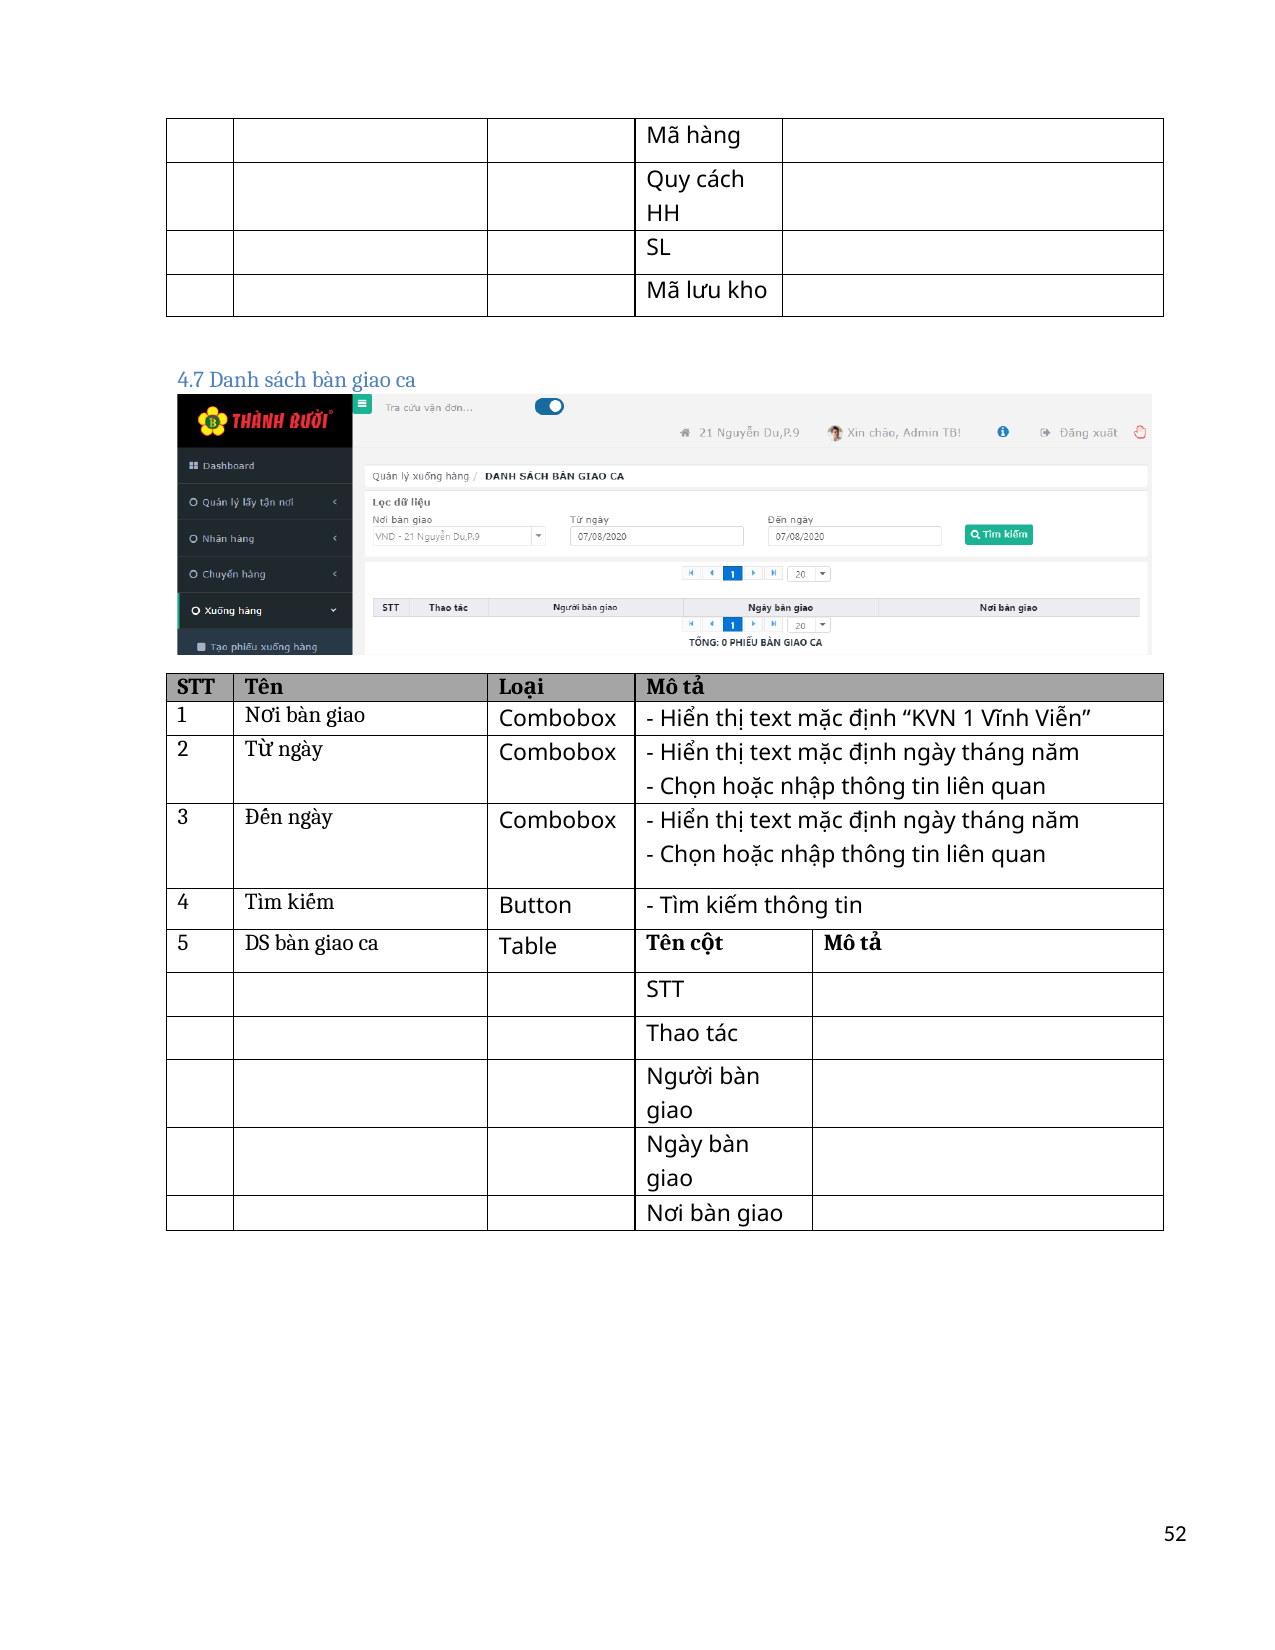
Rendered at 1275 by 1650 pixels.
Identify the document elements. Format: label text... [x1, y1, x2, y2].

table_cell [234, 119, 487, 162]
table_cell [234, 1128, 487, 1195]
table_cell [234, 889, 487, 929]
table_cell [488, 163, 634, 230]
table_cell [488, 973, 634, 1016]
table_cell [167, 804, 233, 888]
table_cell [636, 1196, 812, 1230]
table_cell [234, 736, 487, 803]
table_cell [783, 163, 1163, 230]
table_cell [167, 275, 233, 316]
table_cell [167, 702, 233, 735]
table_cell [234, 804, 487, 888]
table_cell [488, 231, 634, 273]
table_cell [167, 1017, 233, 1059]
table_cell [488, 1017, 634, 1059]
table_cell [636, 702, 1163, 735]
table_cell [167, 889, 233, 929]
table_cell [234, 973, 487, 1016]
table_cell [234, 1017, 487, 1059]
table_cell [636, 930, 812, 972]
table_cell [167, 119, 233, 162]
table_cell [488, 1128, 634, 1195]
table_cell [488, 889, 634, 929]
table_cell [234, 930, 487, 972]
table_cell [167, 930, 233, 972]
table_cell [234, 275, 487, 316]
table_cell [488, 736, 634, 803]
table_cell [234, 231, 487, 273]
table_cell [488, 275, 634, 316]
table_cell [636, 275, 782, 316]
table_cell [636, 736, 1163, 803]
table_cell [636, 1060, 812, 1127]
picture [177, 394, 1153, 655]
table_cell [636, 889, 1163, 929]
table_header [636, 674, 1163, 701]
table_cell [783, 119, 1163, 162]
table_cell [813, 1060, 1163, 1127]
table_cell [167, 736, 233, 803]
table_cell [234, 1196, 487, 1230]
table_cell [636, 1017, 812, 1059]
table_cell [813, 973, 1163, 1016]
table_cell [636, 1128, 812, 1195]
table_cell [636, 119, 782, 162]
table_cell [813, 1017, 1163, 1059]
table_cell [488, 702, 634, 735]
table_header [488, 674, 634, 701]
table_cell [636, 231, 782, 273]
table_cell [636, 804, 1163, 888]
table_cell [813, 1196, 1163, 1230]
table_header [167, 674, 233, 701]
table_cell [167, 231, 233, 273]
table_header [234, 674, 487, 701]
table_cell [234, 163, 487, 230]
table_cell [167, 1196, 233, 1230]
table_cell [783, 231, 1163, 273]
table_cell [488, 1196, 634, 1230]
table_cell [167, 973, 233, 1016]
subtitle 4.7 Danh sách bàn giao ca [177, 366, 1186, 393]
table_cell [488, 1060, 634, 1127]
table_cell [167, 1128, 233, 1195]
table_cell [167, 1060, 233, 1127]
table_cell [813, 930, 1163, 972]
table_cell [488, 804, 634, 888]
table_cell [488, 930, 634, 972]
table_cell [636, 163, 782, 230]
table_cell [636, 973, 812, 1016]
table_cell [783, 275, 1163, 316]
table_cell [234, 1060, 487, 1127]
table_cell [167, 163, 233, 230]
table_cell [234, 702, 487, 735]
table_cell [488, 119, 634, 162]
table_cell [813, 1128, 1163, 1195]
